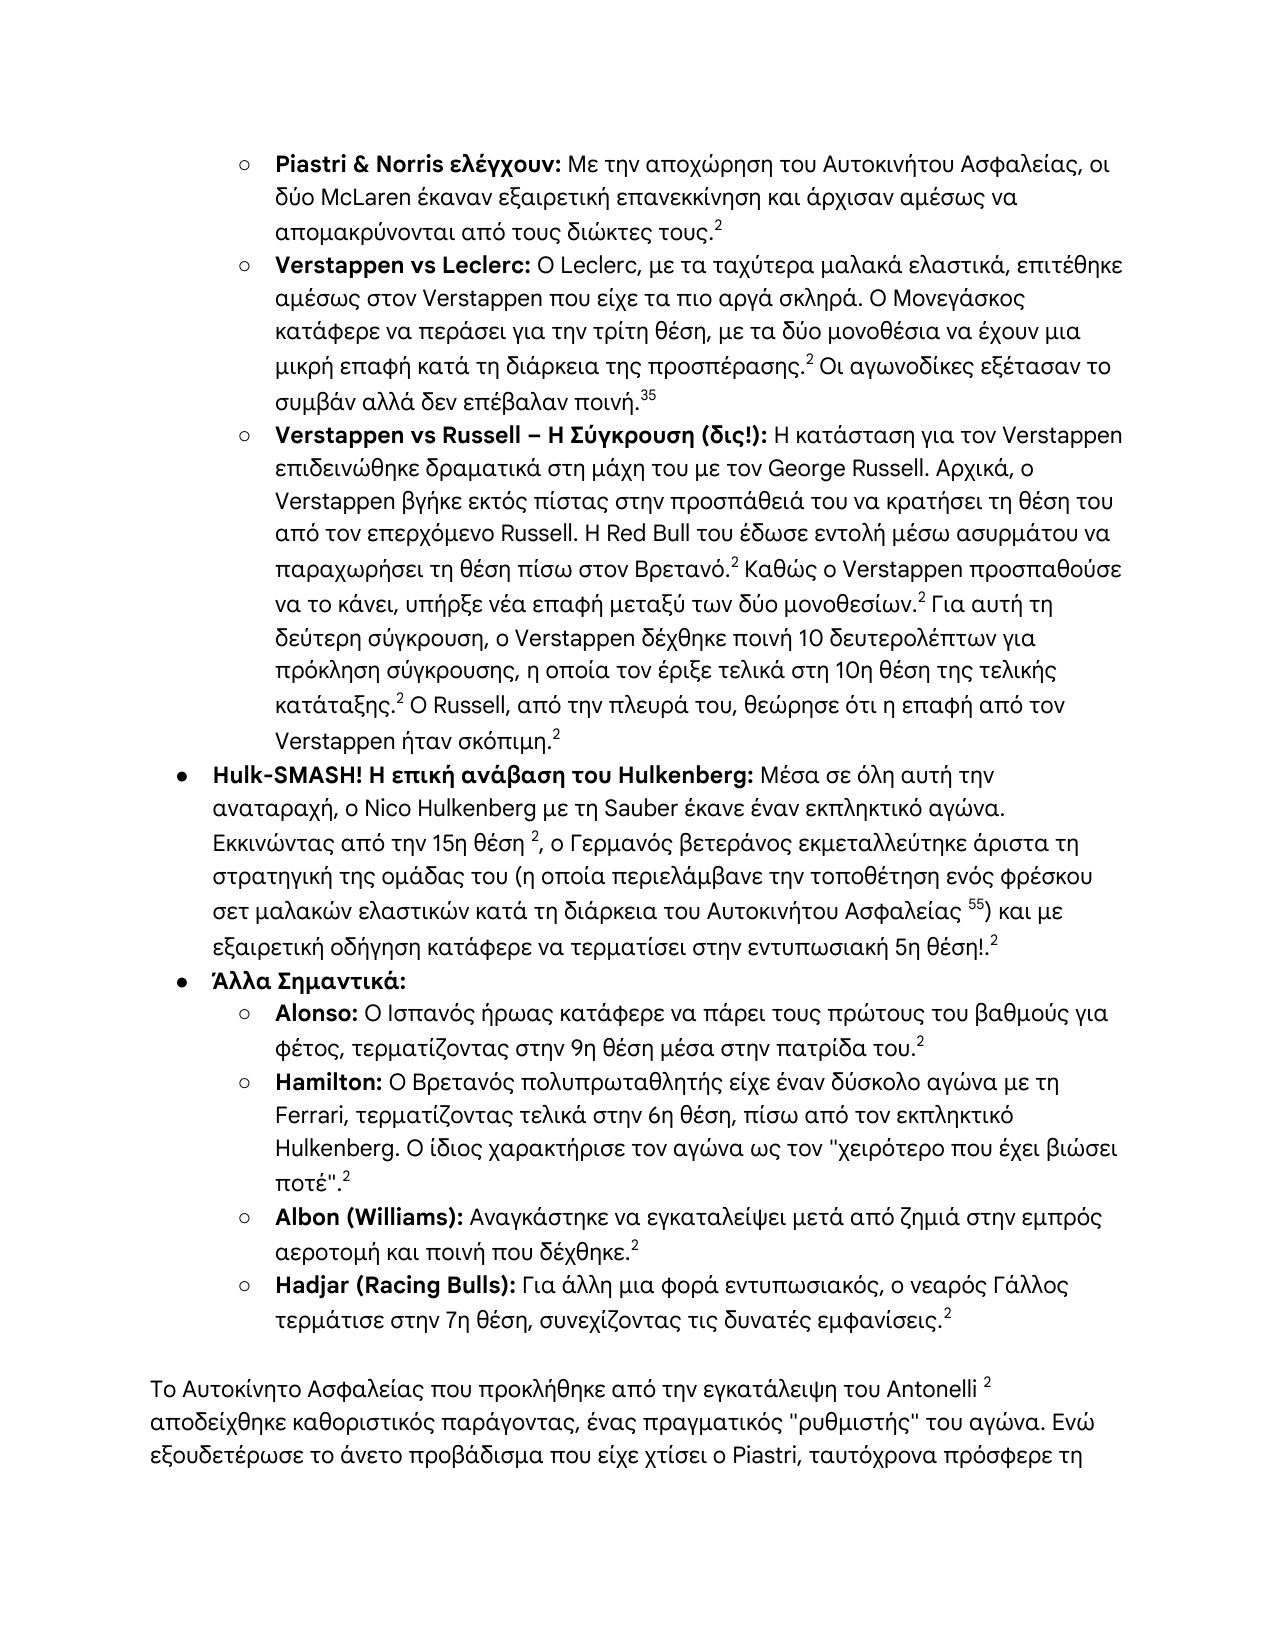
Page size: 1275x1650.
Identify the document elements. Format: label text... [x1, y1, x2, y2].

list Alonso: Ο Ισπανός ήρωας κατάφερε να πάρει τους πρώτους του βαθμούς για φέτος, τερματίζοντας στην 9η θέση μέσα στην πατρίδα του.2 [237, 999, 1125, 1064]
list Verstappen vs Russell – Η Σύγκρουση (δις!): Η κατάσταση για τον Verstappen επιδεινώθηκε δραματικά στη μάχη του με τον George Russell. Αρχικά, ο Verstappen βγήκε εκτός πίστας στην προσπάθειά του να κρατήσει τη θέση του από τον επερχόμενο Russell. Η Red Bull του έδωσε εντολή μέσω ασυρμάτου να παραχωρήσει τη θέση πίσω στον Βρετανό.2 Καθώς ο Verstappen προσπαθούσε να το κάνει, υπήρξε νέα επαφή μεταξύ των δύο μονοθεσίων.2 Για αυτή τη δεύτερη σύγκρουση, ο Verstappen δέχθηκε ποινή 10 δευτερολέπτων για πρόκληση σύγκρουσης, η οποία τον έριξε τελικά στη 10η θέση της τελικής κατάταξης.2 Ο Russell, από την πλευρά του, θεώρησε ότι η επαφή από τον Verstappen ήταν σκόπιμη.2 [237, 422, 1125, 757]
list Verstappen vs Leclerc: Ο Leclerc, με τα ταχύτερα μαλακά ελαστικά, επιτέθηκε αμέσως στον Verstappen που είχε τα πιο αργά σκληρά. Ο Μονεγάσκος κατάφερε να περάσει για την τρίτη θέση, με τα δύο μονοθέσια να έχουν μια μικρή επαφή κατά τη διάρκεια της προσπέρασης.2 Οι αγωνοδίκες εξέτασαν το συμβάν αλλά δεν επέβαλαν ποινή.35 [237, 252, 1125, 417]
list Hamilton: Ο Βρετανός πολυπρωταθλητής είχε έναν δύσκολο αγώνα με τη Ferrari, τερματίζοντας τελικά στην 6η θέση, πίσω από τον εκπληκτικό Hulkenberg. Ο ίδιος χαρακτήρισε τον αγώνα ως τον "χειρότερο που έχει βιώσει ποτέ".2 [237, 1068, 1125, 1198]
list Hulk-SMASH! Η επική ανάβαση του Hulkenberg: Μέσα σε όλη αυτή την αναταραχή, ο Nico Hulkenberg με τη Sauber έκανε έναν εκπληκτικό αγώνα. Εκκινώντας από την 15η θέση 2, ο Γερμανός βετεράνος εκμεταλλεύτηκε άριστα τη στρατηγική της ομάδας του (η οποία περιελάμβανε την τοποθέτηση ενός φρέσκου σετ μαλακών ελαστικών κατά τη διάρκεια του Αυτοκινήτου Ασφαλείας 55) και με εξαιρετική οδήγηση κατάφερε να τερματίσει στην εντυπωσιακή 5η θέση!.2 [175, 761, 1125, 962]
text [150, 1373, 1125, 1470]
list Άλλα Σημαντικά: [175, 967, 1125, 996]
list Albon (Williams): Αναγκάστηκε να εγκαταλείψει μετά από ζημιά στην εμπρός αεροτομή και ποινή που δέχθηκε.2 [237, 1203, 1125, 1267]
list Hadjar (Racing Bulls): Για άλλη μια φορά εντυπωσιακός, ο νεαρός Γάλλος τερμάτισε στην 7η θέση, συνεχίζοντας τις δυνατές εμφανίσεις.2 [237, 1272, 1125, 1336]
list Piastri & Norris ελέγχουν: Με την αποχώρηση του Αυτοκινήτου Ασφαλείας, οι δύο McLaren έκαναν εξαιρετική επανεκκίνηση και άρχισαν αμέσως να απομακρύνονται από τους διώκτες τους.2 [237, 150, 1125, 247]
